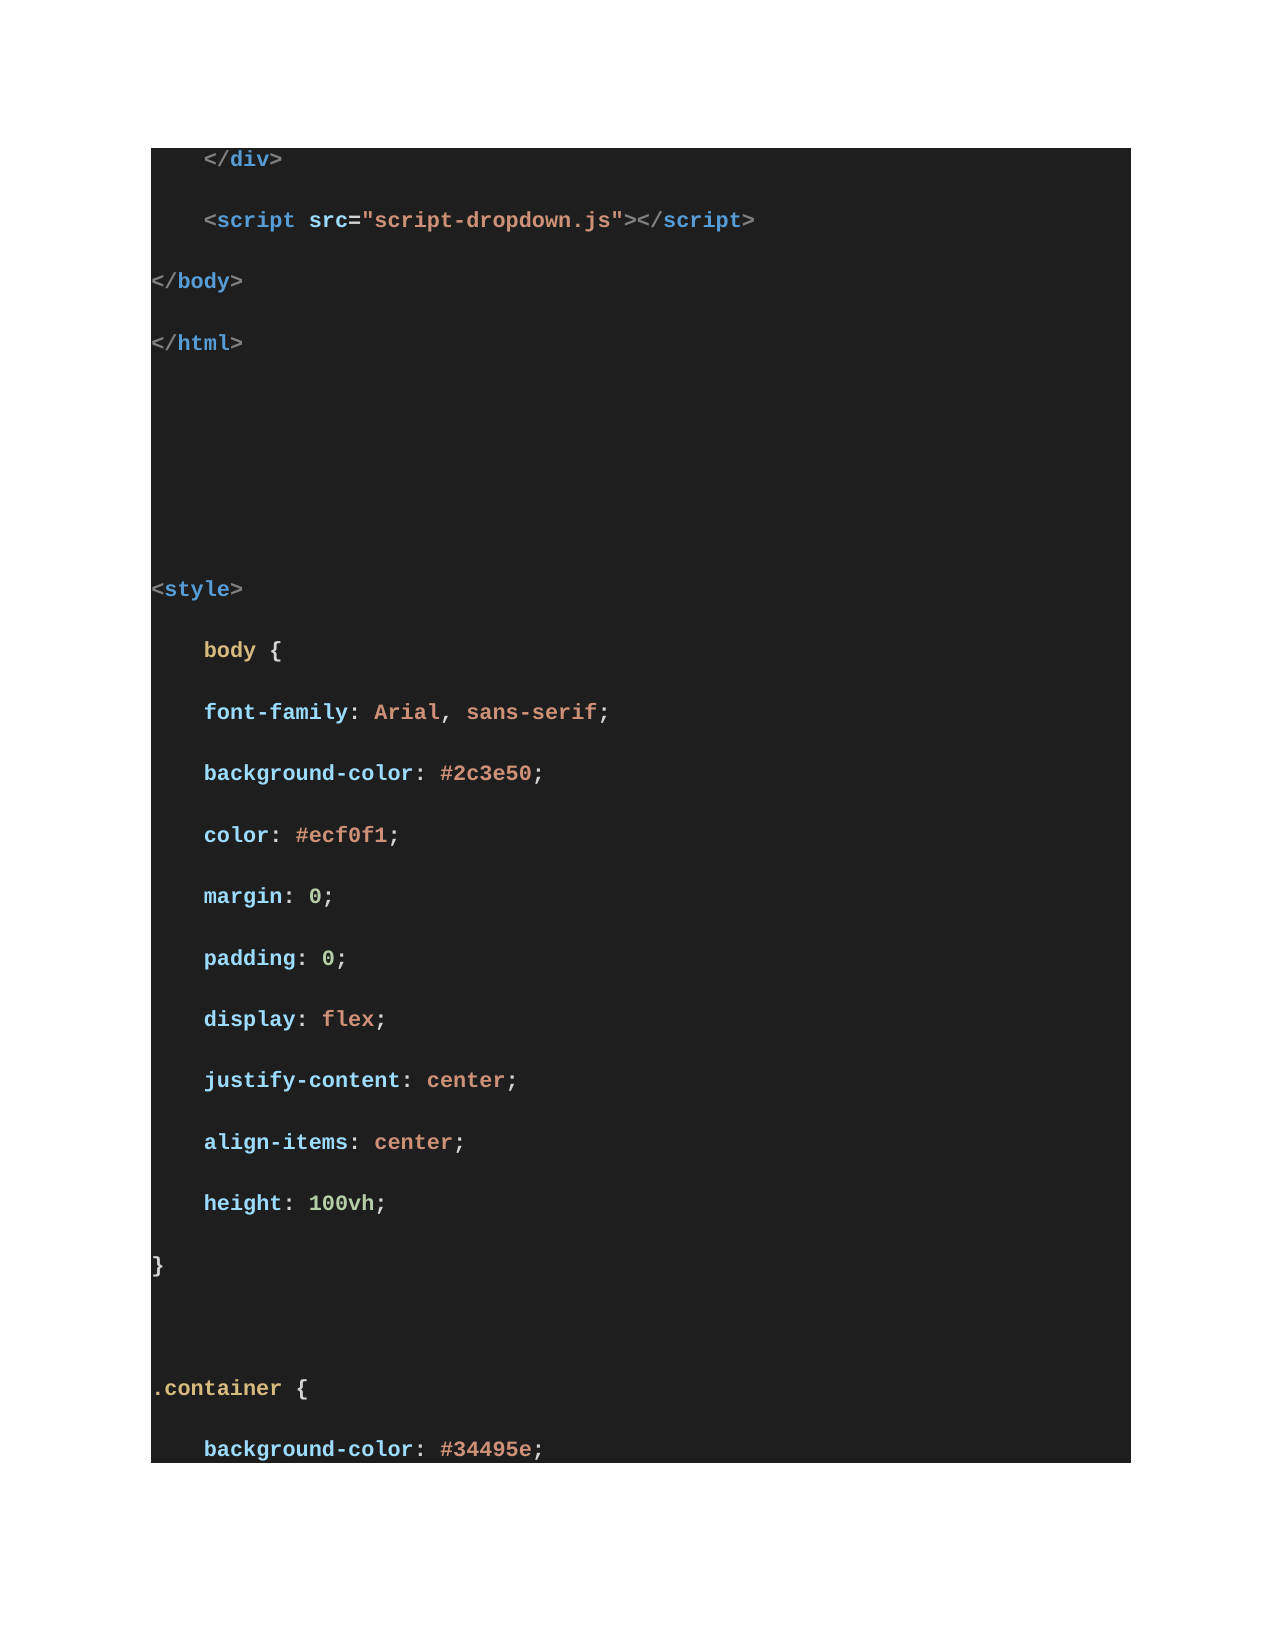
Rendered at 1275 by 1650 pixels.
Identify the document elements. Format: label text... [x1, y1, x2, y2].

text } [151, 1254, 1131, 1279]
text justify-content: center; [151, 1069, 1131, 1094]
text .container { [151, 1377, 1131, 1402]
text <script src="script-dropdown.js"></script> [151, 209, 1131, 234]
text background-color: #2c3e50; [151, 762, 1131, 787]
text align-items: center; [151, 1131, 1131, 1156]
text font-family: Arial, sans-serif; [151, 701, 1131, 726]
text body { [151, 639, 1131, 664]
text </body> [151, 271, 1131, 295]
text <style> [151, 578, 1131, 603]
text padding: 0; [151, 947, 1131, 971]
text </html> [151, 332, 1131, 357]
text height: 100vh; [151, 1192, 1131, 1217]
text margin: 0; [151, 885, 1131, 910]
text background-color: #34495e; [151, 1438, 1131, 1463]
text </div> [151, 148, 1131, 172]
text display: flex; [151, 1008, 1131, 1033]
text color: #ecf0f1; [151, 824, 1131, 848]
